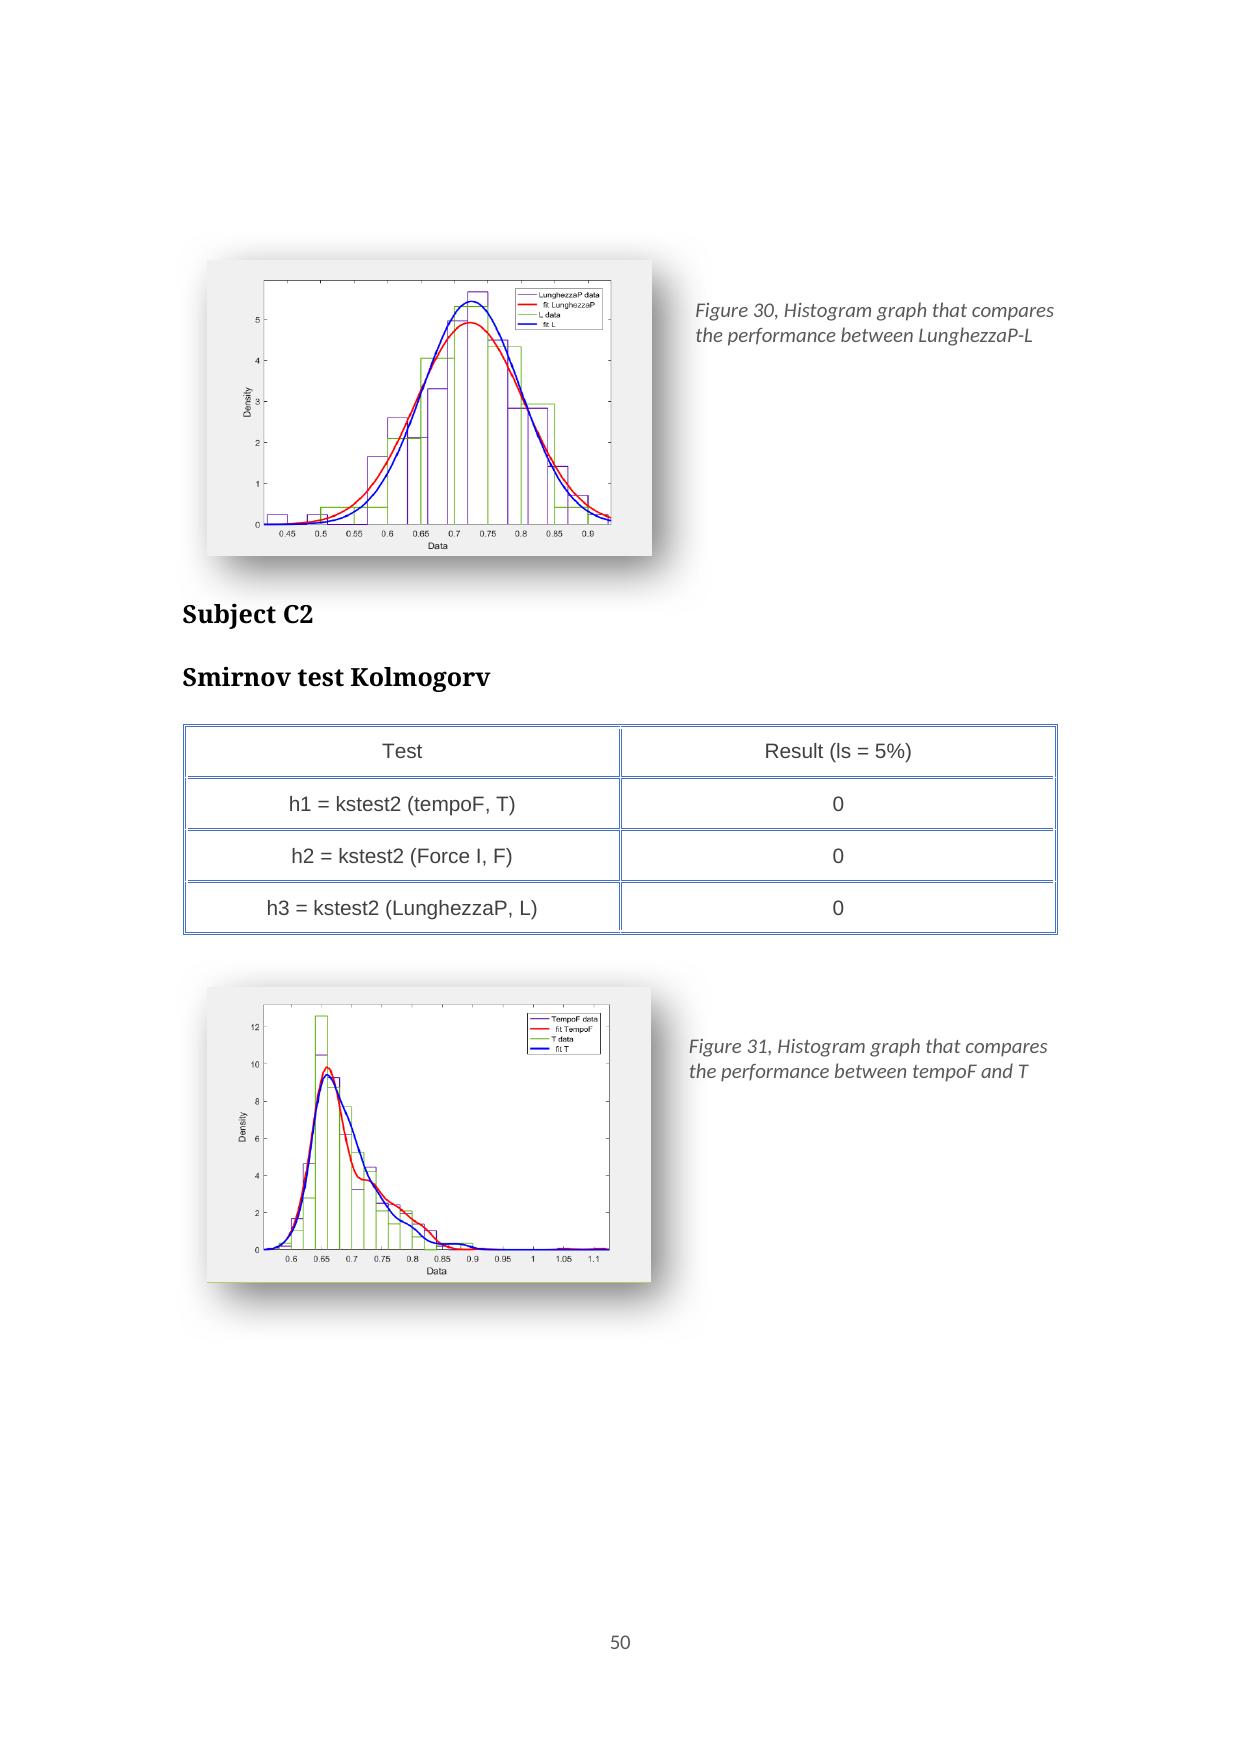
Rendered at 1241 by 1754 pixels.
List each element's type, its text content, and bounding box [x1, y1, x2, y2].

table_cell 0 [620, 828, 1056, 880]
table_cell h2 = kstest2 (Force I, F) [184, 828, 620, 880]
text Subject C2 [182, 597, 1058, 631]
table_cell h3 = kstest2 (LunghezzaP, L) [184, 880, 620, 932]
table_cell 0 [622, 776, 1055, 828]
picture [207, 987, 651, 1283]
table_cell h1 = kstest2 (tempoF, T) [186, 776, 619, 828]
table_header Result (ls = 5%) [620, 727, 1055, 776]
table_header Test [186, 727, 620, 776]
picture [207, 260, 652, 556]
table_cell 0 [620, 880, 1056, 932]
text Smirnov test Kolmogorv [182, 660, 1058, 694]
